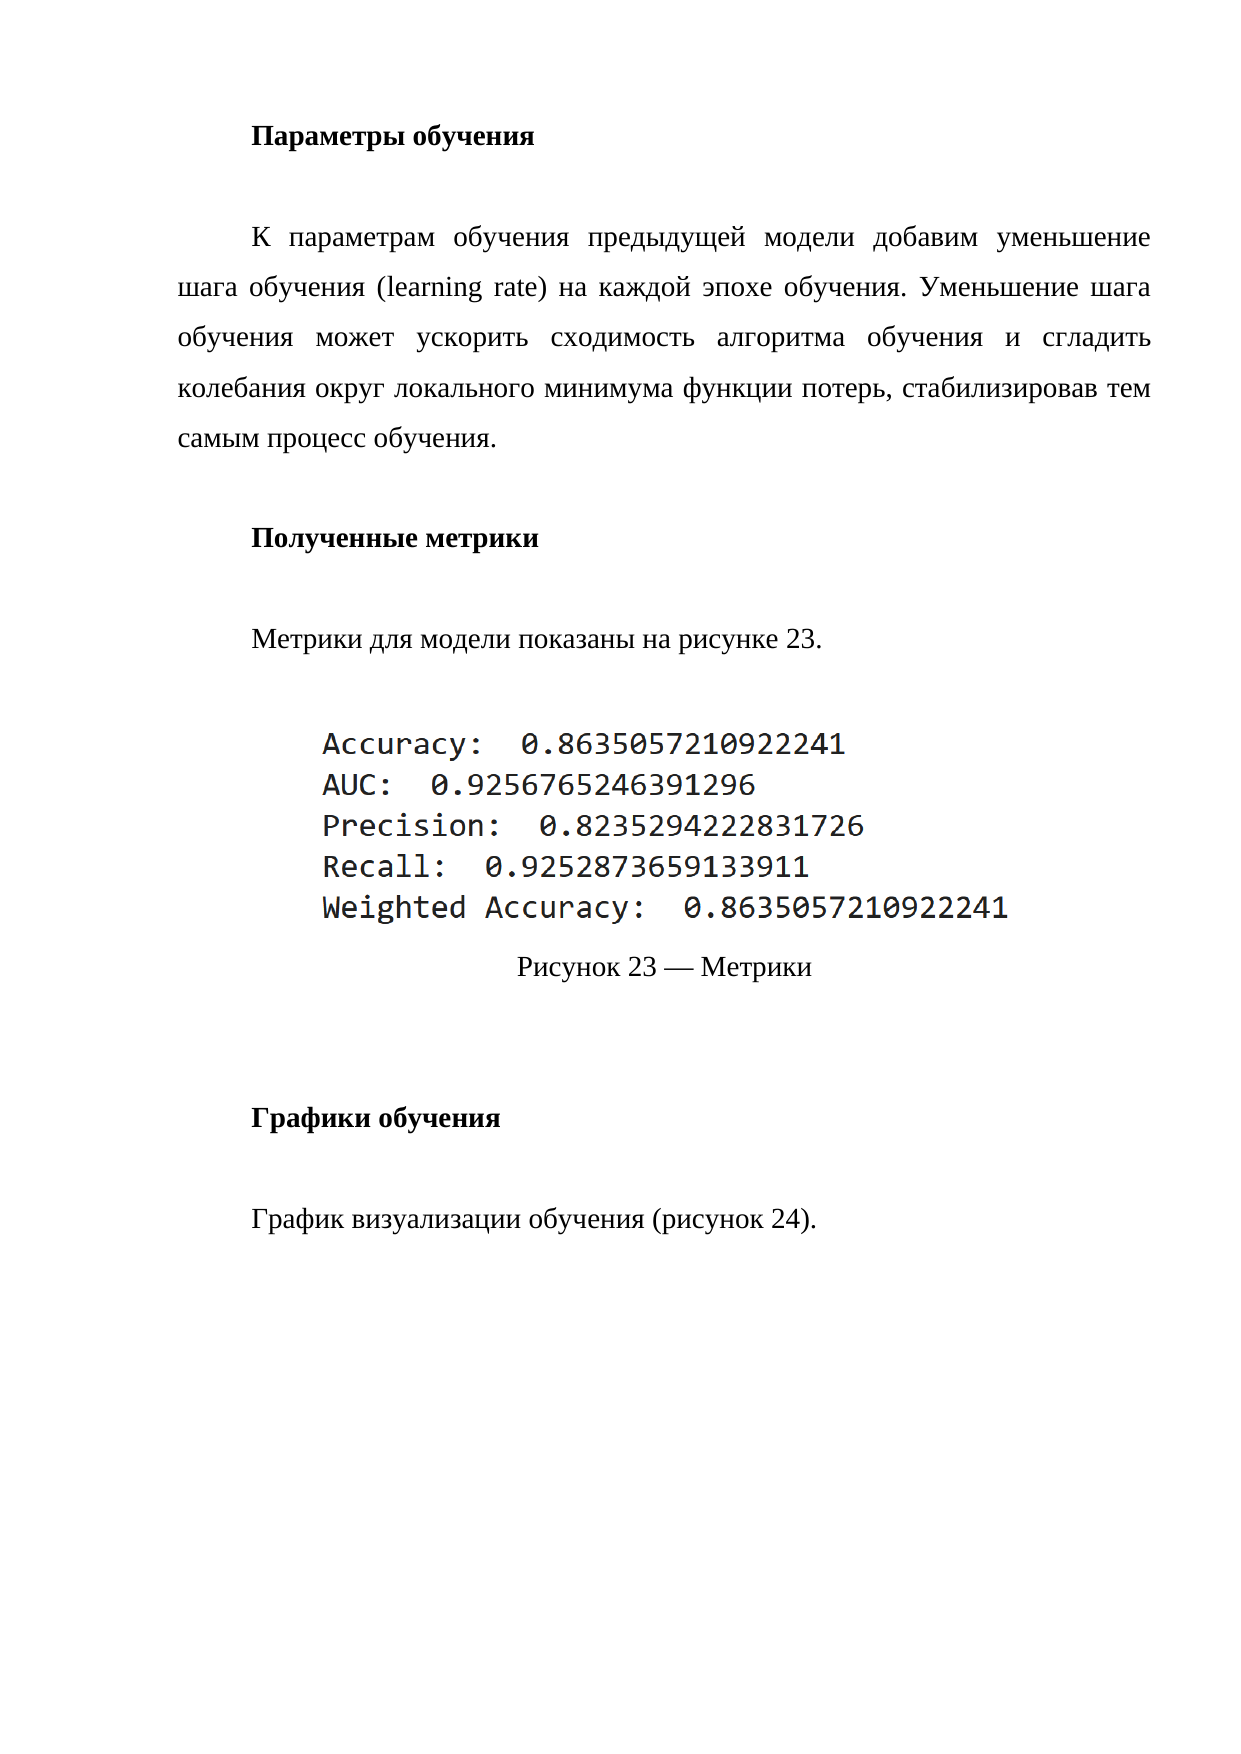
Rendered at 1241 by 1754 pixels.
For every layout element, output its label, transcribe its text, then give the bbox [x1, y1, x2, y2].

text К параметрам обучения предыдущей модели добавим уменьшение шага обучения (learning rate) на каждой эпохе обучения. Уменьшение шага обучения может ускорить сходимость алгоритма обучения и сгладить колебания округ локального минимума функции потерь, стабилизировав тем самым процесс обучения. [177, 219, 1152, 453]
text Метрики для модели показаны на рисунке 23. [177, 621, 1152, 655]
picture [314, 721, 1015, 933]
text Графики обучения [177, 1101, 1152, 1134]
text Полученные метрики [177, 521, 1152, 554]
text График визуализации обучения (рисунок 24). [177, 1201, 1152, 1235]
text Рисунок 23 — Метрики [177, 949, 1152, 983]
text Параметры обучения [177, 118, 1152, 152]
